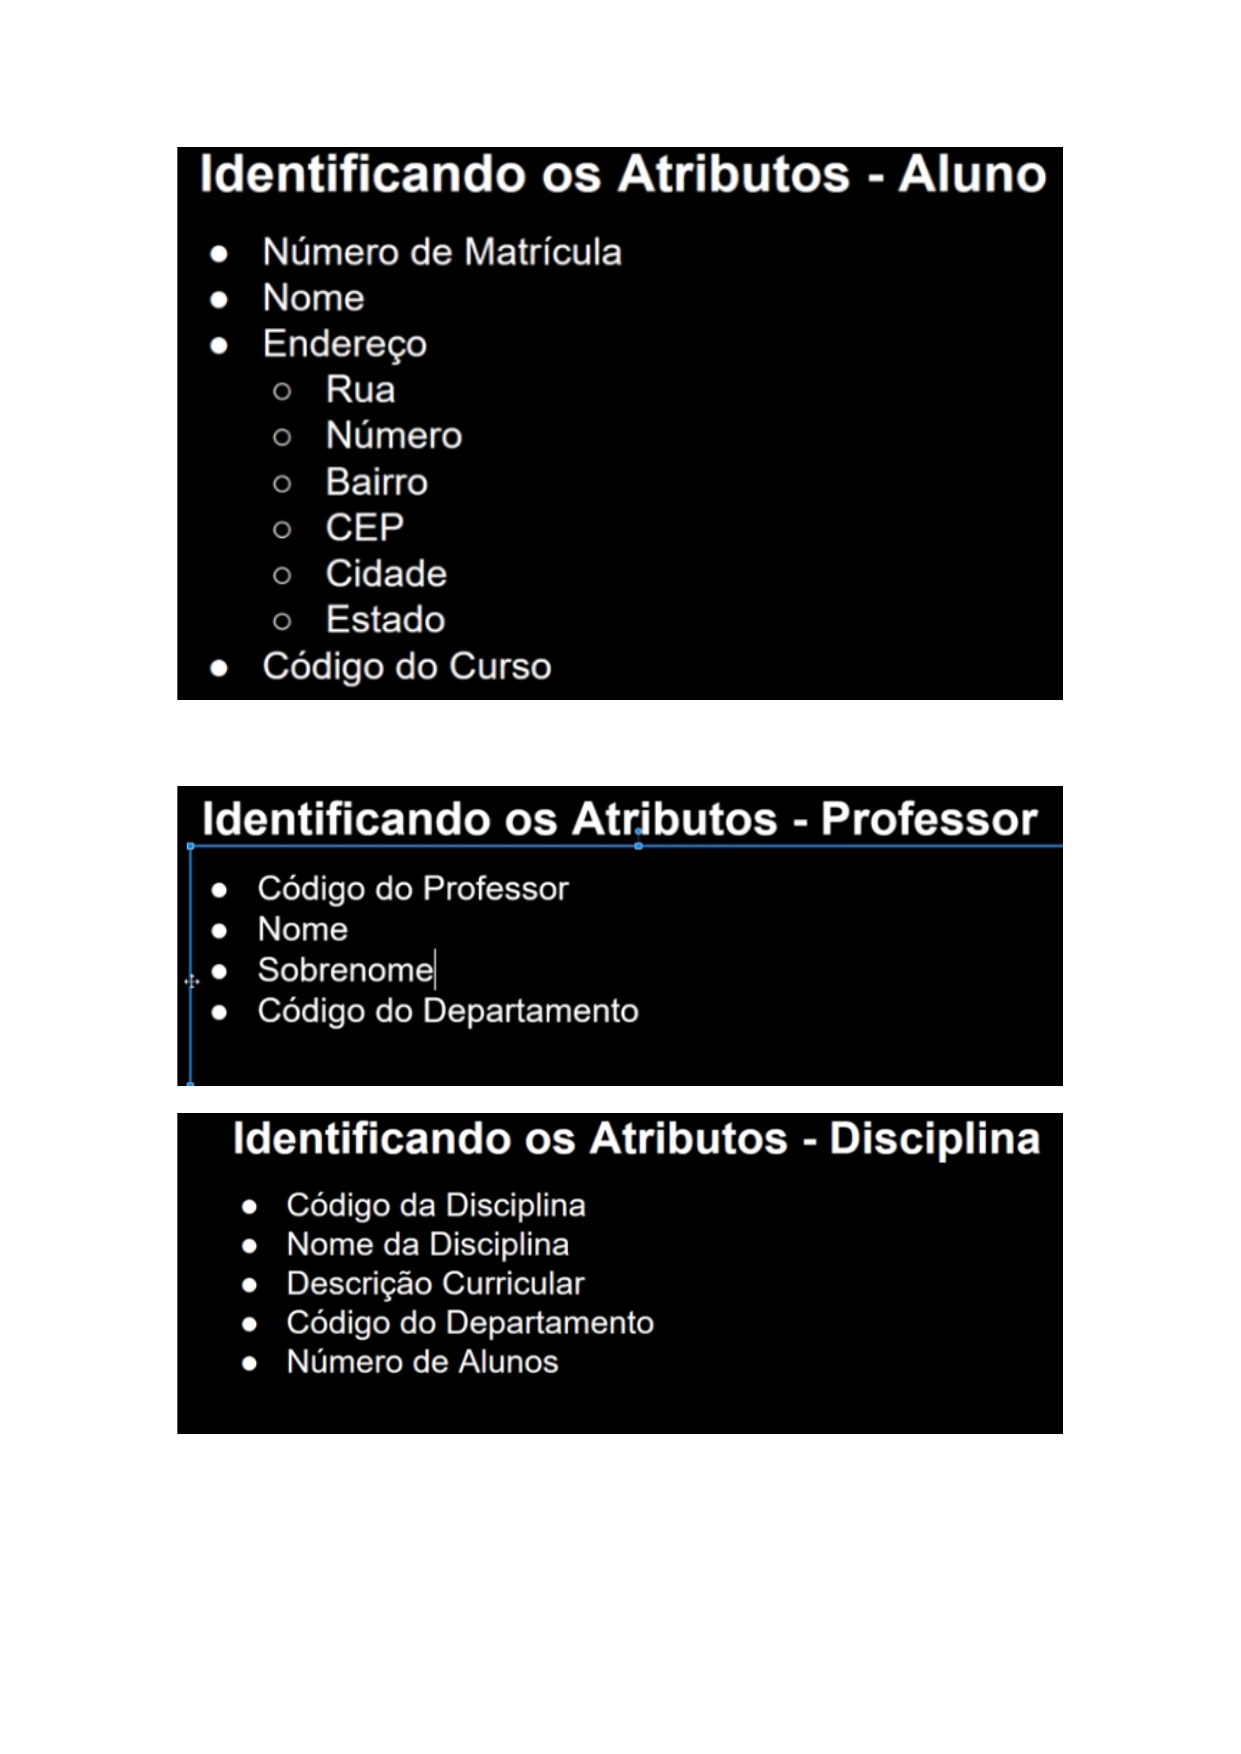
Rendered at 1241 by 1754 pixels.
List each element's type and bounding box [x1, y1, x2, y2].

picture [177, 786, 1063, 1086]
picture [177, 1113, 1063, 1434]
picture [177, 147, 1063, 700]
